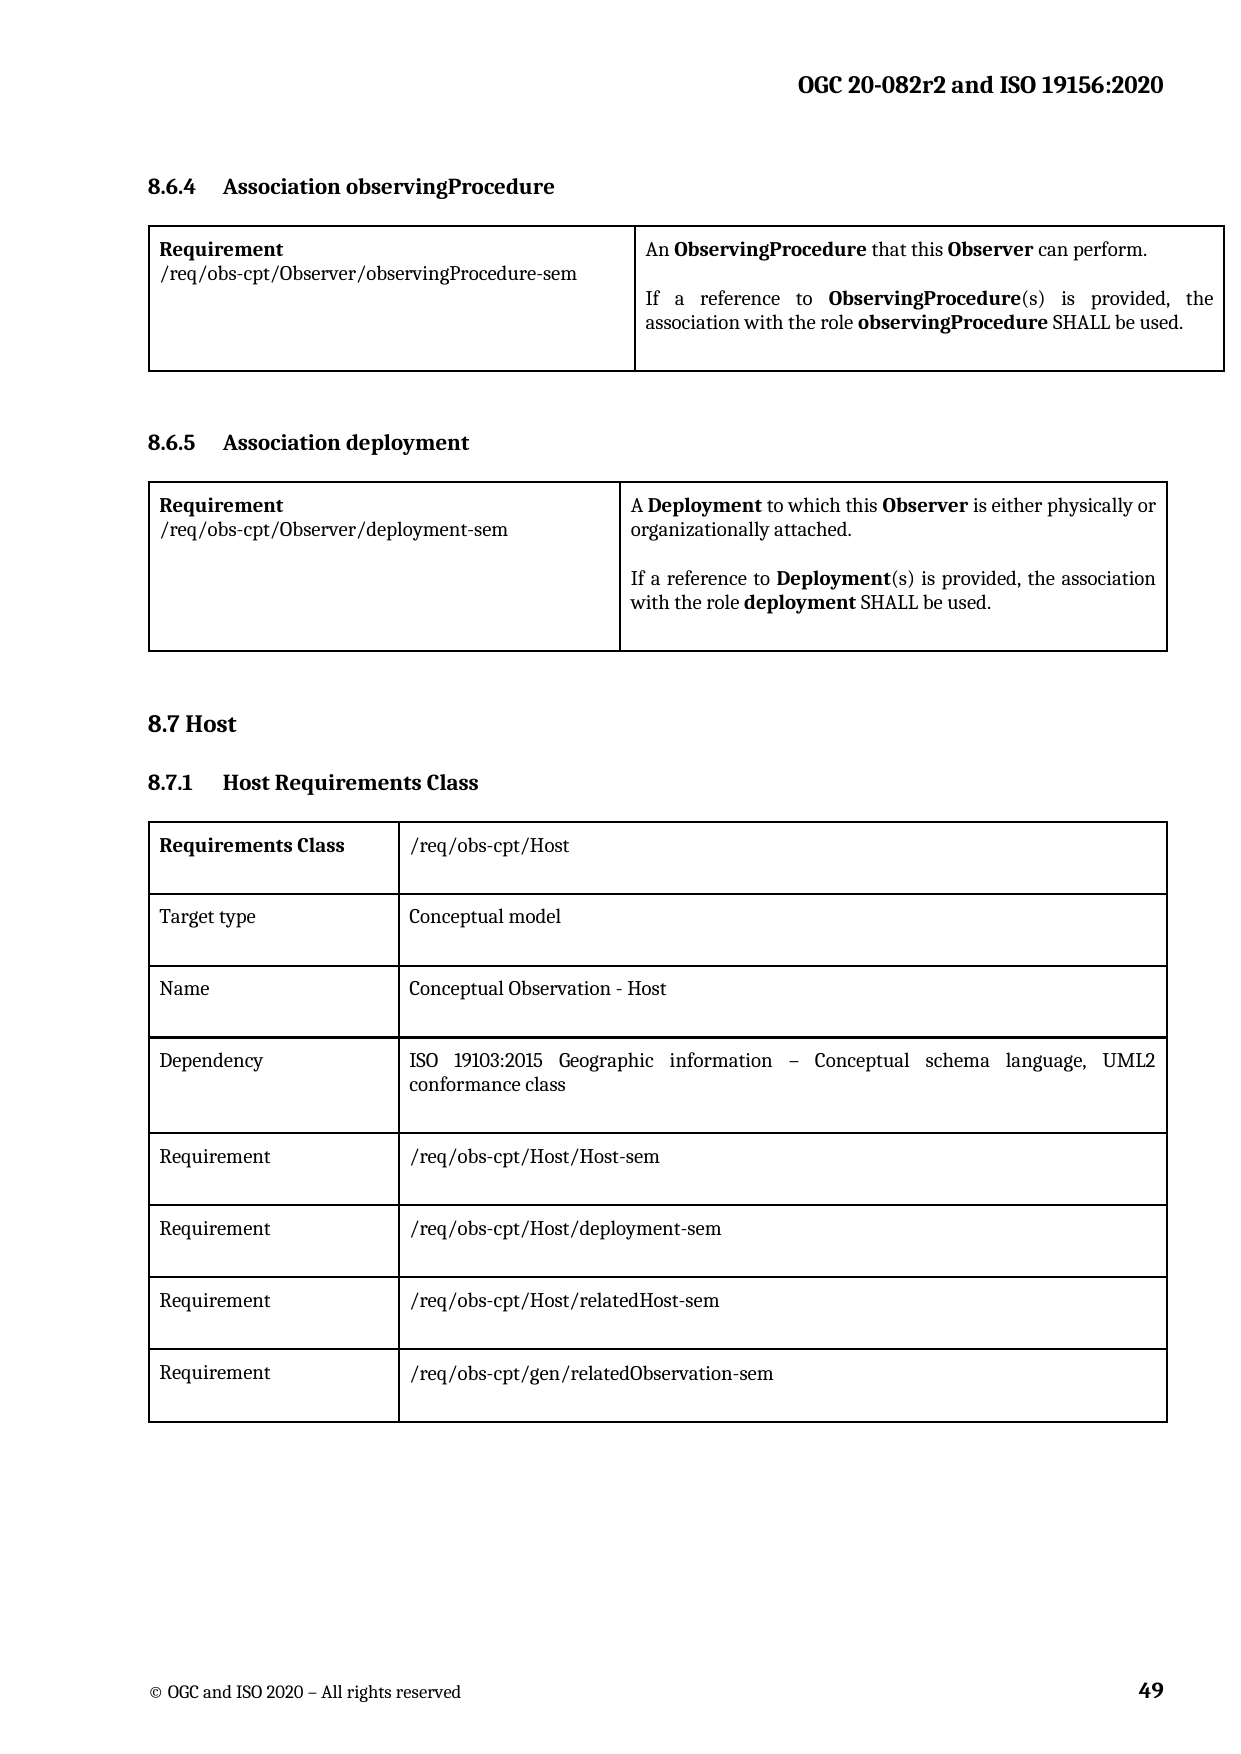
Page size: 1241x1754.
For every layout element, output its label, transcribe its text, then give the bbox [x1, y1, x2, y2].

table_header A Deployment to which this Observer is either physically or organizationally attached. If a reference to Deployment(s) is provided, the association with the role deployment SHALL be used. [621, 483, 1166, 650]
table_cell Target type [150, 895, 398, 964]
table_cell Requirement [150, 1350, 398, 1421]
table_cell Requirement [150, 1278, 398, 1348]
table_cell Requirement [150, 1206, 398, 1276]
table_cell /req/obs-cpt/Host/Host-sem [400, 1134, 1166, 1204]
table_header An ObservingProcedure that this Observer can perform. If a reference to ObservingProcedure(s) is provided, the association with the role observingProcedure SHALL be used. [636, 227, 1223, 370]
table_cell /req/obs-cpt/gen/relatedObservation-sem [400, 1350, 1166, 1421]
table_header /req/obs-cpt/Host [400, 823, 1166, 893]
table_cell /req/obs-cpt/Host/relatedHost-sem [400, 1278, 1166, 1348]
table_header Requirement /req/obs-cpt/Observer/deployment-sem [150, 483, 619, 650]
table_cell Conceptual Observation - Host [400, 967, 1166, 1036]
table_header Requirement /req/obs-cpt/Observer/observingProcedure-sem [150, 227, 634, 370]
table_header Requirements Class [150, 823, 398, 893]
table_cell Dependency [150, 1039, 398, 1132]
table_cell /req/obs-cpt/Host/deployment-sem [400, 1206, 1166, 1276]
table_cell Name [150, 967, 398, 1036]
subtitle Host Requirements Class [148, 769, 1163, 796]
subtitle Association deployment [148, 430, 1163, 456]
subtitle Association observingProcedure [148, 174, 1163, 200]
subtitle Host [148, 709, 1163, 738]
table_cell ISO 19103:2015 Geographic information – Conceptual schema language, UML2 conformance class [400, 1039, 1166, 1132]
table_cell Conceptual model [400, 895, 1166, 964]
table_cell Requirement [150, 1134, 398, 1204]
